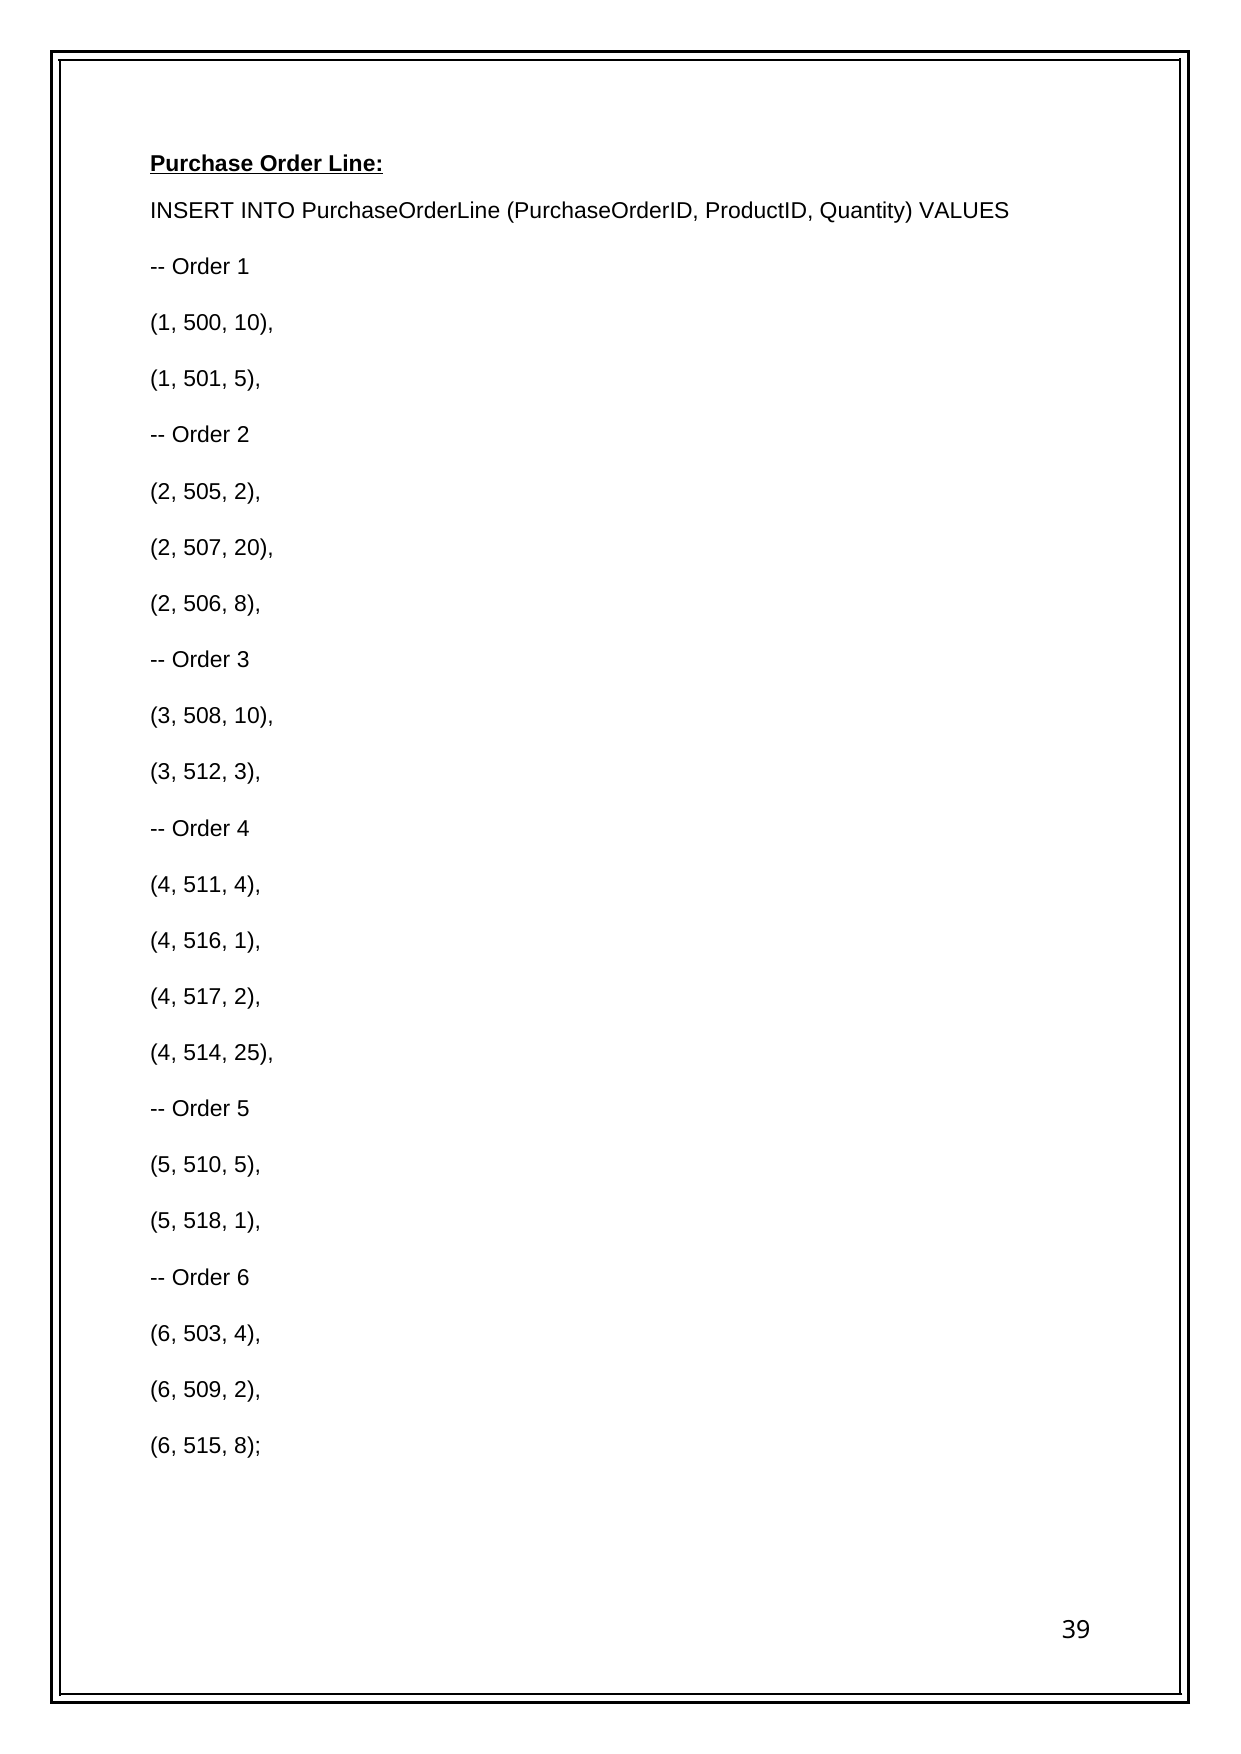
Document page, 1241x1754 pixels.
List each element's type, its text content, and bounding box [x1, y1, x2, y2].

text (3, 512, 3), [150, 758, 1090, 785]
text -- Order 1 [150, 253, 1090, 279]
text INSERT INTO PurchaseOrderLine (PurchaseOrderID, ProductID, Quantity) VALUES [150, 197, 1090, 223]
text (6, 515, 8); [150, 1432, 1090, 1458]
text (2, 506, 8), [150, 590, 1090, 616]
text (3, 508, 10), [150, 702, 1090, 728]
text (5, 518, 1), [150, 1207, 1090, 1234]
text (4, 514, 25), [150, 1039, 1090, 1065]
text (1, 501, 5), [150, 365, 1090, 392]
text (4, 511, 4), [150, 871, 1090, 897]
text (4, 516, 1), [150, 927, 1090, 953]
text -- Order 4 [150, 814, 1090, 841]
text Purchase Order Line: [150, 150, 1090, 176]
text (6, 503, 4), [150, 1320, 1090, 1346]
text (5, 510, 5), [150, 1151, 1090, 1178]
text (2, 505, 2), [150, 478, 1090, 504]
text -- Order 3 [150, 646, 1090, 672]
text (6, 509, 2), [150, 1376, 1090, 1402]
text (1, 500, 10), [150, 309, 1090, 336]
text -- Order 2 [150, 421, 1090, 448]
text -- Order 6 [150, 1264, 1090, 1290]
text -- Order 5 [150, 1095, 1090, 1122]
text (4, 517, 2), [150, 983, 1090, 1009]
text (2, 507, 20), [150, 534, 1090, 560]
